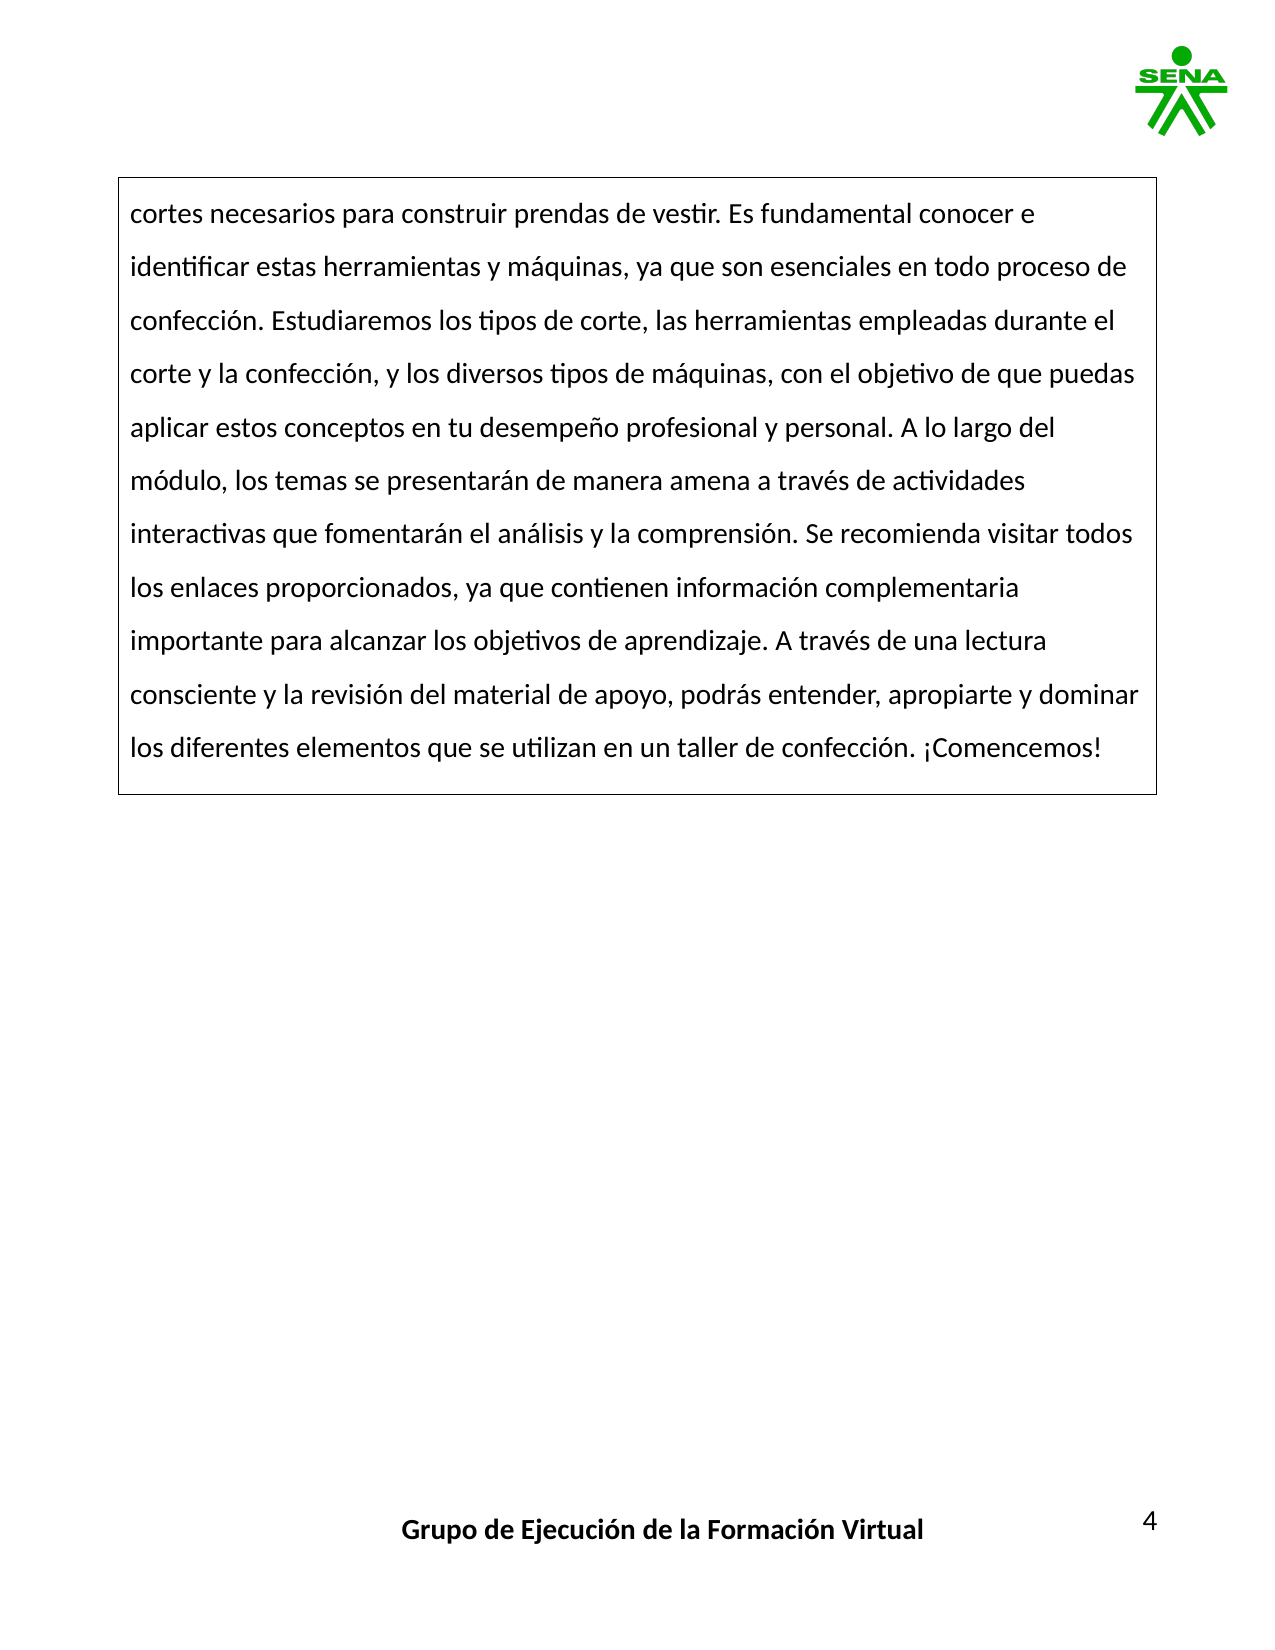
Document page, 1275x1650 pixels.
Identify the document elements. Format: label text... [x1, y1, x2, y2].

picture [1135, 46, 1228, 136]
